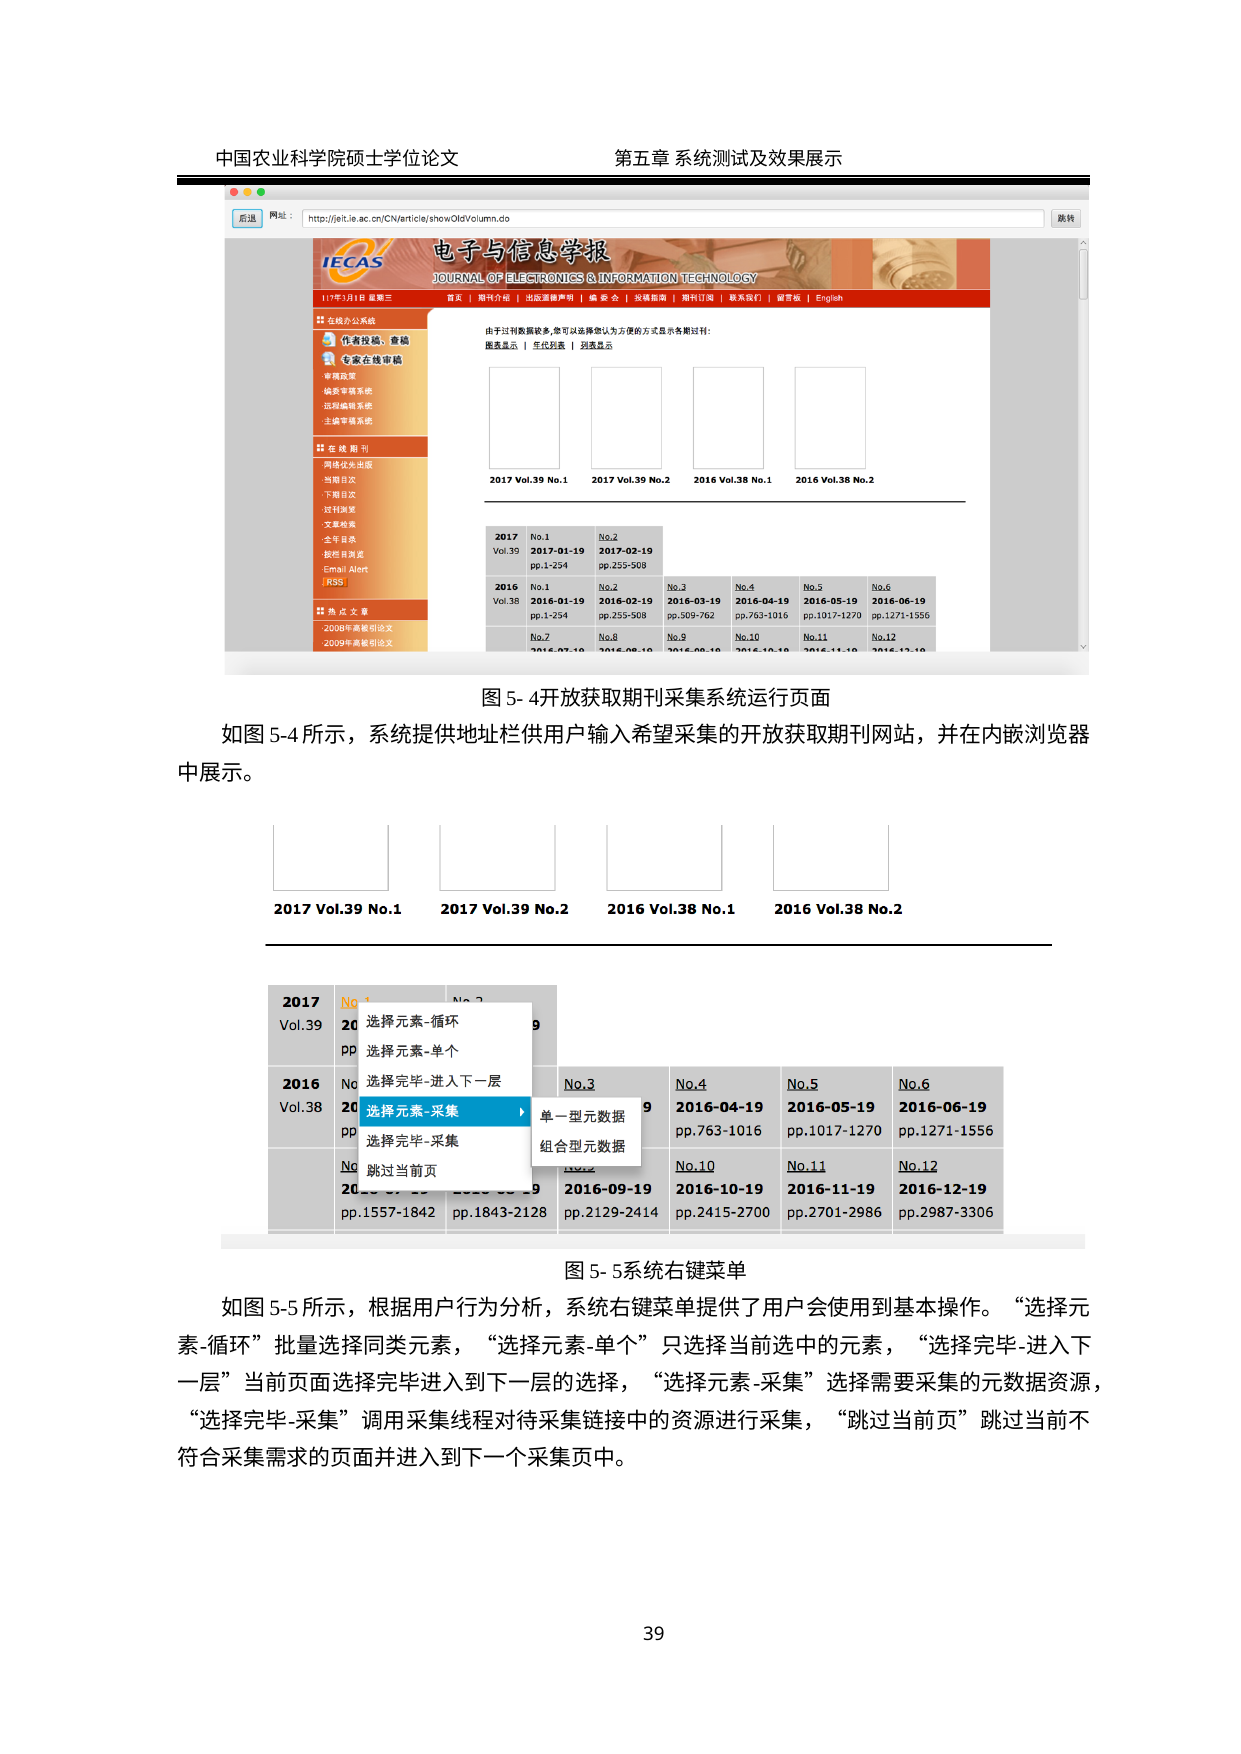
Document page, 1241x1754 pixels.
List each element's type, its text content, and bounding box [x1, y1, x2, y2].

text 如图5-4所示，系统提供地址栏供用户输入希望采集的开放获取期刊网站，并在内嵌浏览器中展示。 [177, 712, 1092, 787]
text 如图5-5所示，根据用户行为分析，系统右键菜单提供了用户会使用到基本操作。“选择元素-循环”批量选择同类元素，“选择元素-单个”只选择当前选中的元素，“选择完毕-进入下一层”当前页面选择完毕进入到下一层的选择，“选择元素-采集”选择需要采集的元数据资源，“选择完毕-采集”调用采集线程对待采集链接中的资源进行采集，“跳过当前页”跳过当前不符合采集需求的页面并进入到下一个采集页中。 [177, 1286, 1092, 1473]
text 图5- 4开放获取期刊采集系统运行页面 [177, 675, 1092, 712]
picture [224, 185, 1089, 675]
text 图5- 5系统右键菜单 [177, 1248, 1092, 1286]
picture [221, 825, 1086, 1249]
